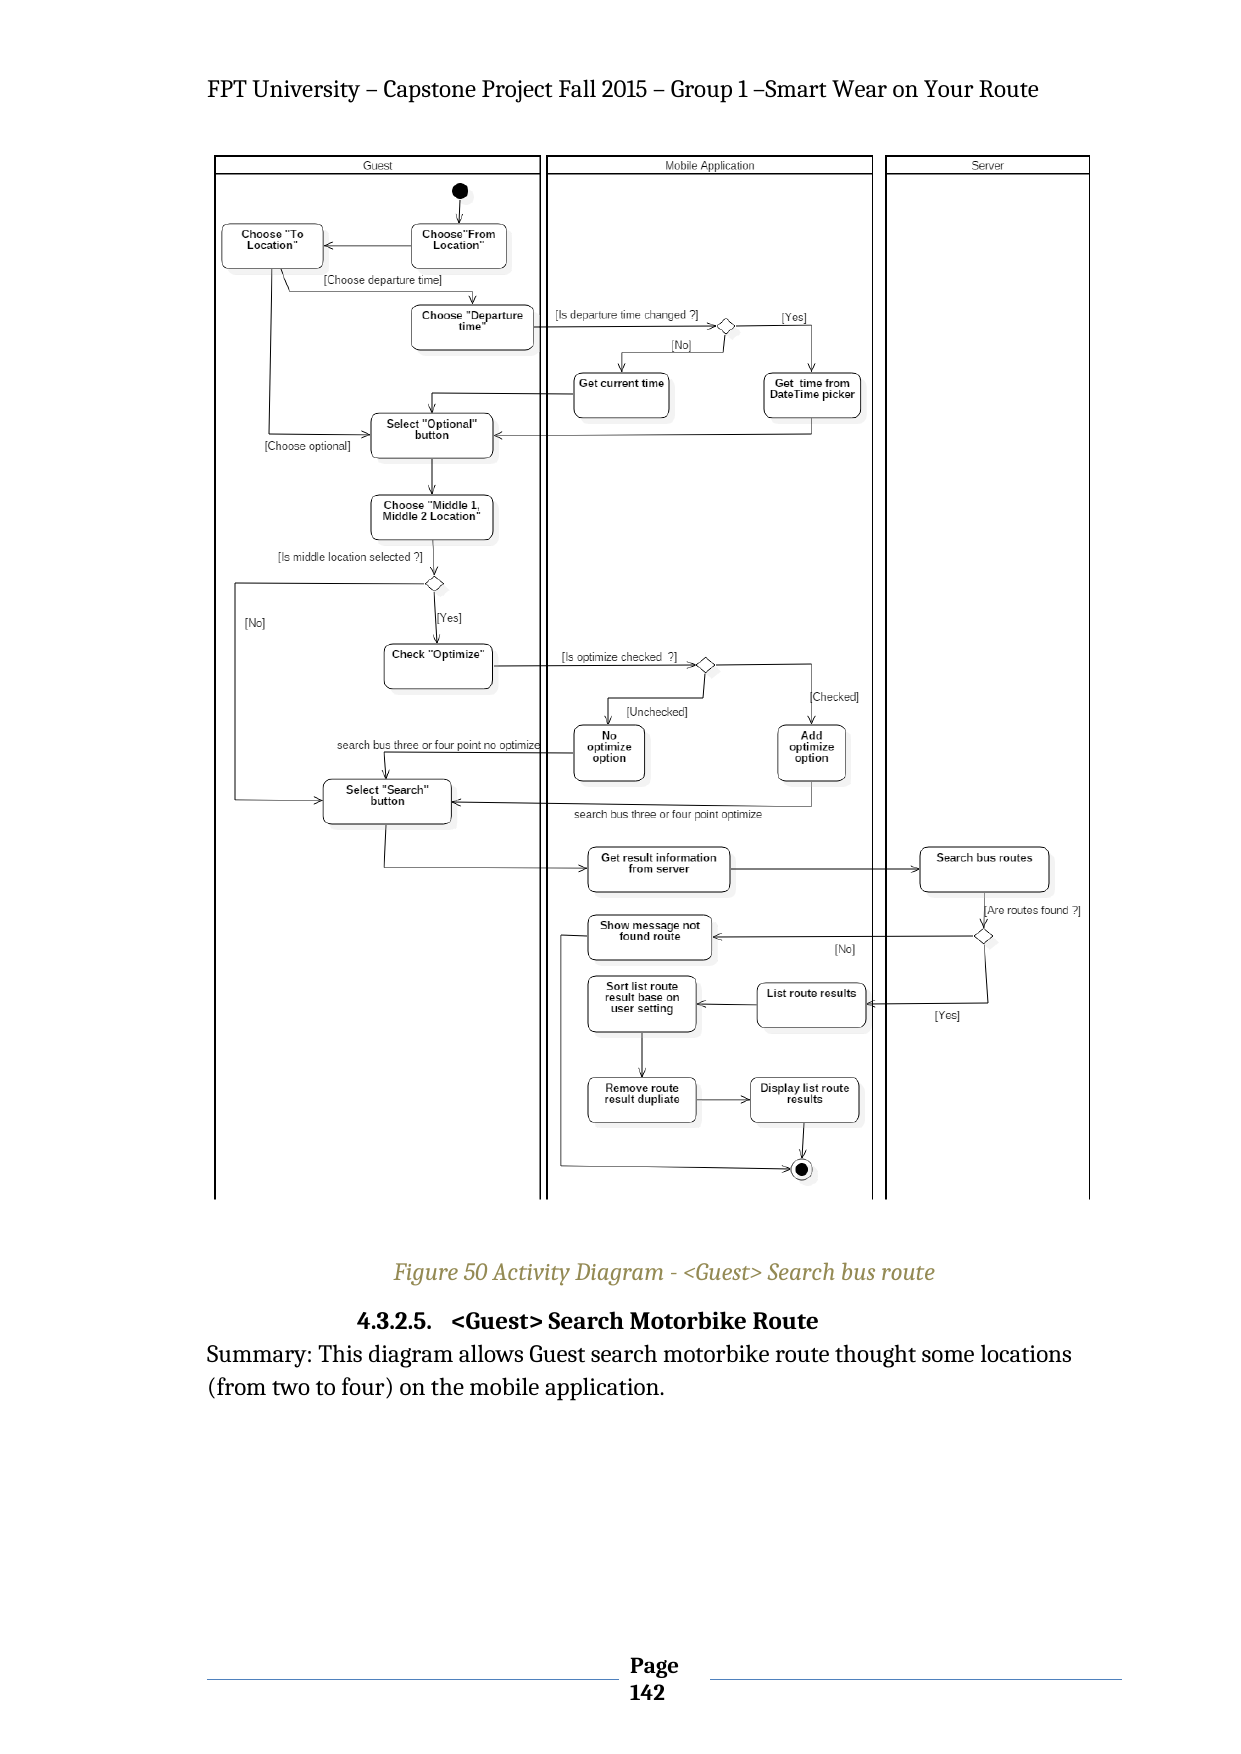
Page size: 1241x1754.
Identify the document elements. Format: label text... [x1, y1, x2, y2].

text Summary: This diagram allows Guest search motorbike route thought some locations (from two to four) on the mobile application. [207, 1340, 1122, 1402]
text Figure 50 Activity Diagram - <Guest> Search bus route [207, 1257, 1122, 1286]
subtitle <Guest> Search Motorbike Route [357, 1307, 1122, 1336]
picture [206, 147, 1123, 1233]
